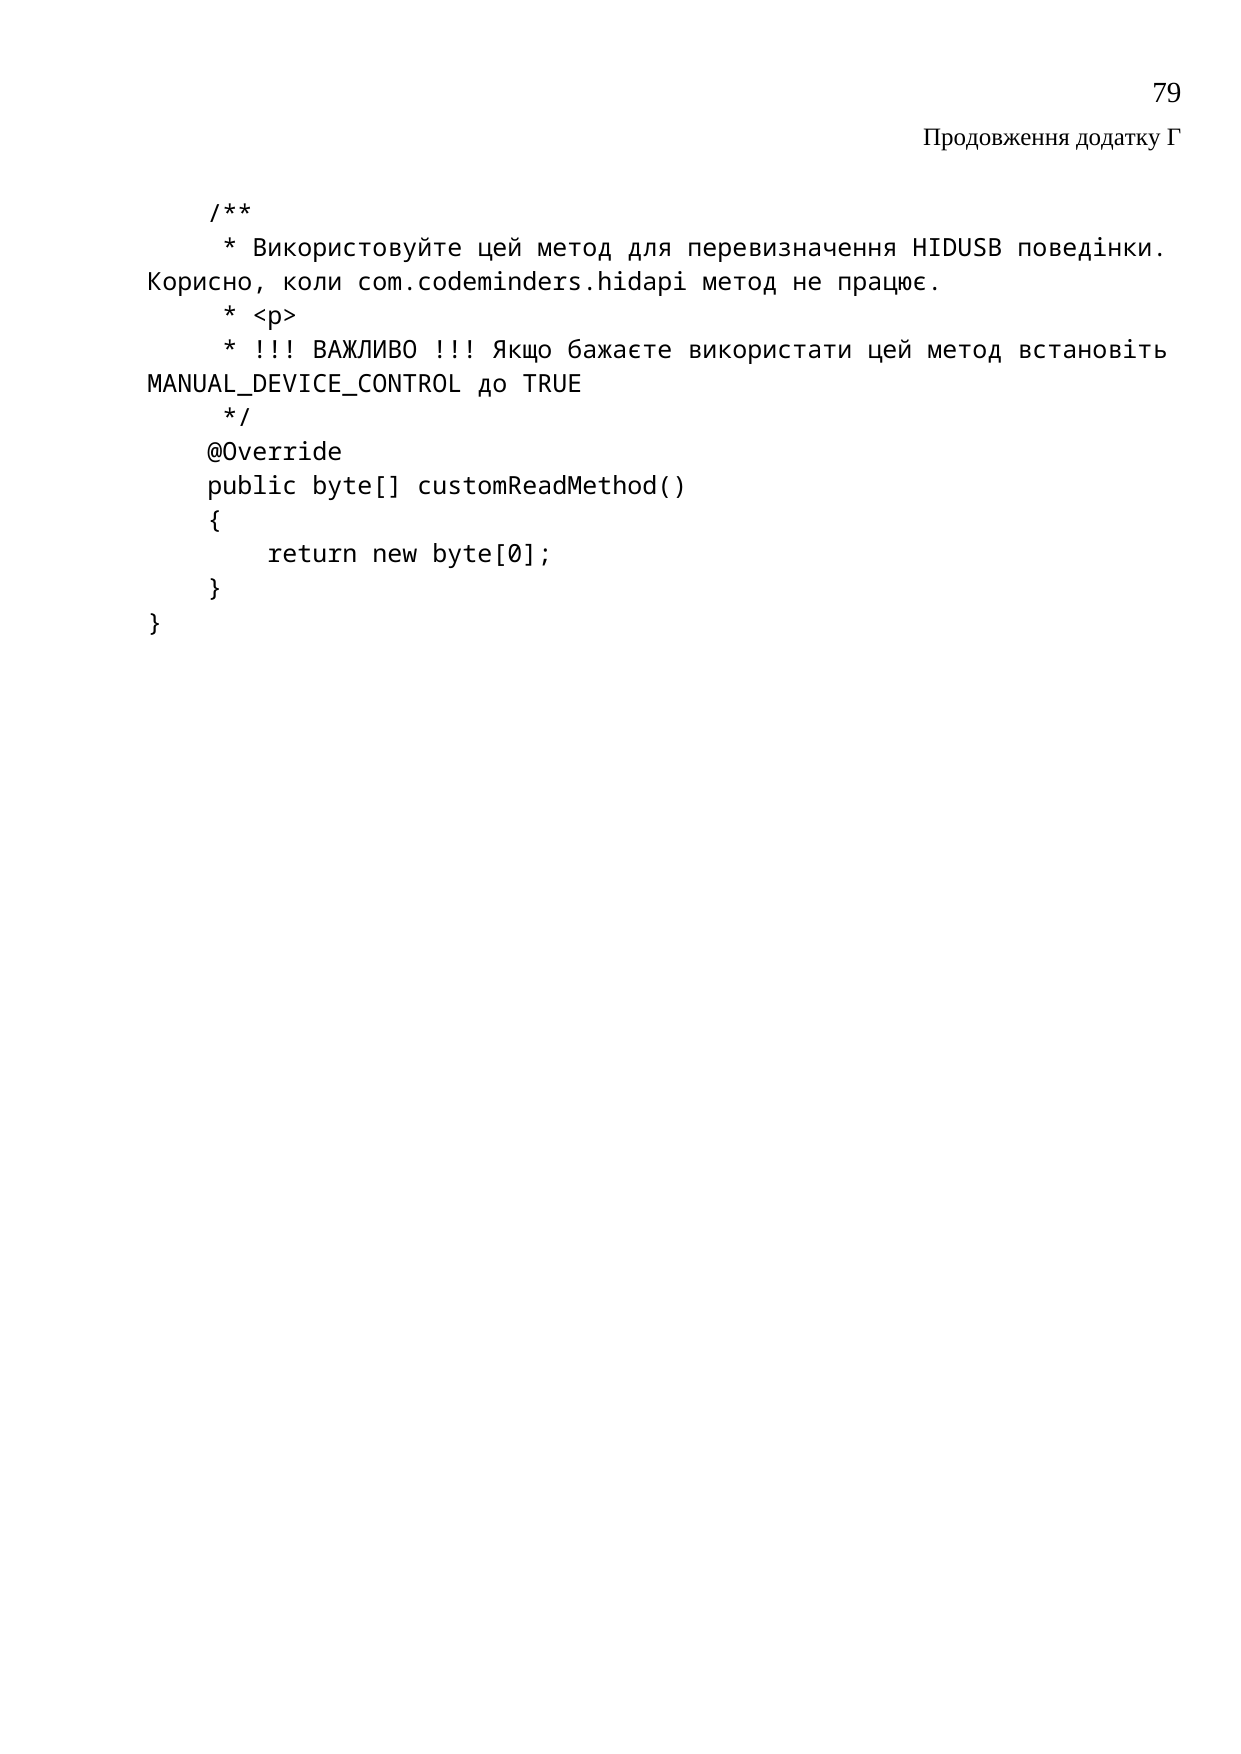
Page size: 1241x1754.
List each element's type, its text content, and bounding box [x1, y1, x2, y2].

text * Використовуйте цей метод для перевизначення HIDUSB поведінки. Корисно, коли com.codeminders.hidapi метод не працює. [147, 229, 1181, 298]
text public byte[] customReadMethod() [147, 468, 1181, 502]
text */ [147, 400, 1181, 434]
text } [147, 570, 1181, 604]
text { [147, 502, 1181, 536]
text @Override [147, 434, 1181, 468]
text } [147, 604, 1181, 638]
text return new byte[0]; [147, 536, 1181, 570]
text * <p> [147, 298, 1181, 332]
text /** [147, 195, 1181, 229]
text * !!! ВАЖЛИВО !!! Якщо бажаєте використати цей метод встановіть MANUAL_DEVICE_CONTROL до TRUE [147, 332, 1181, 400]
